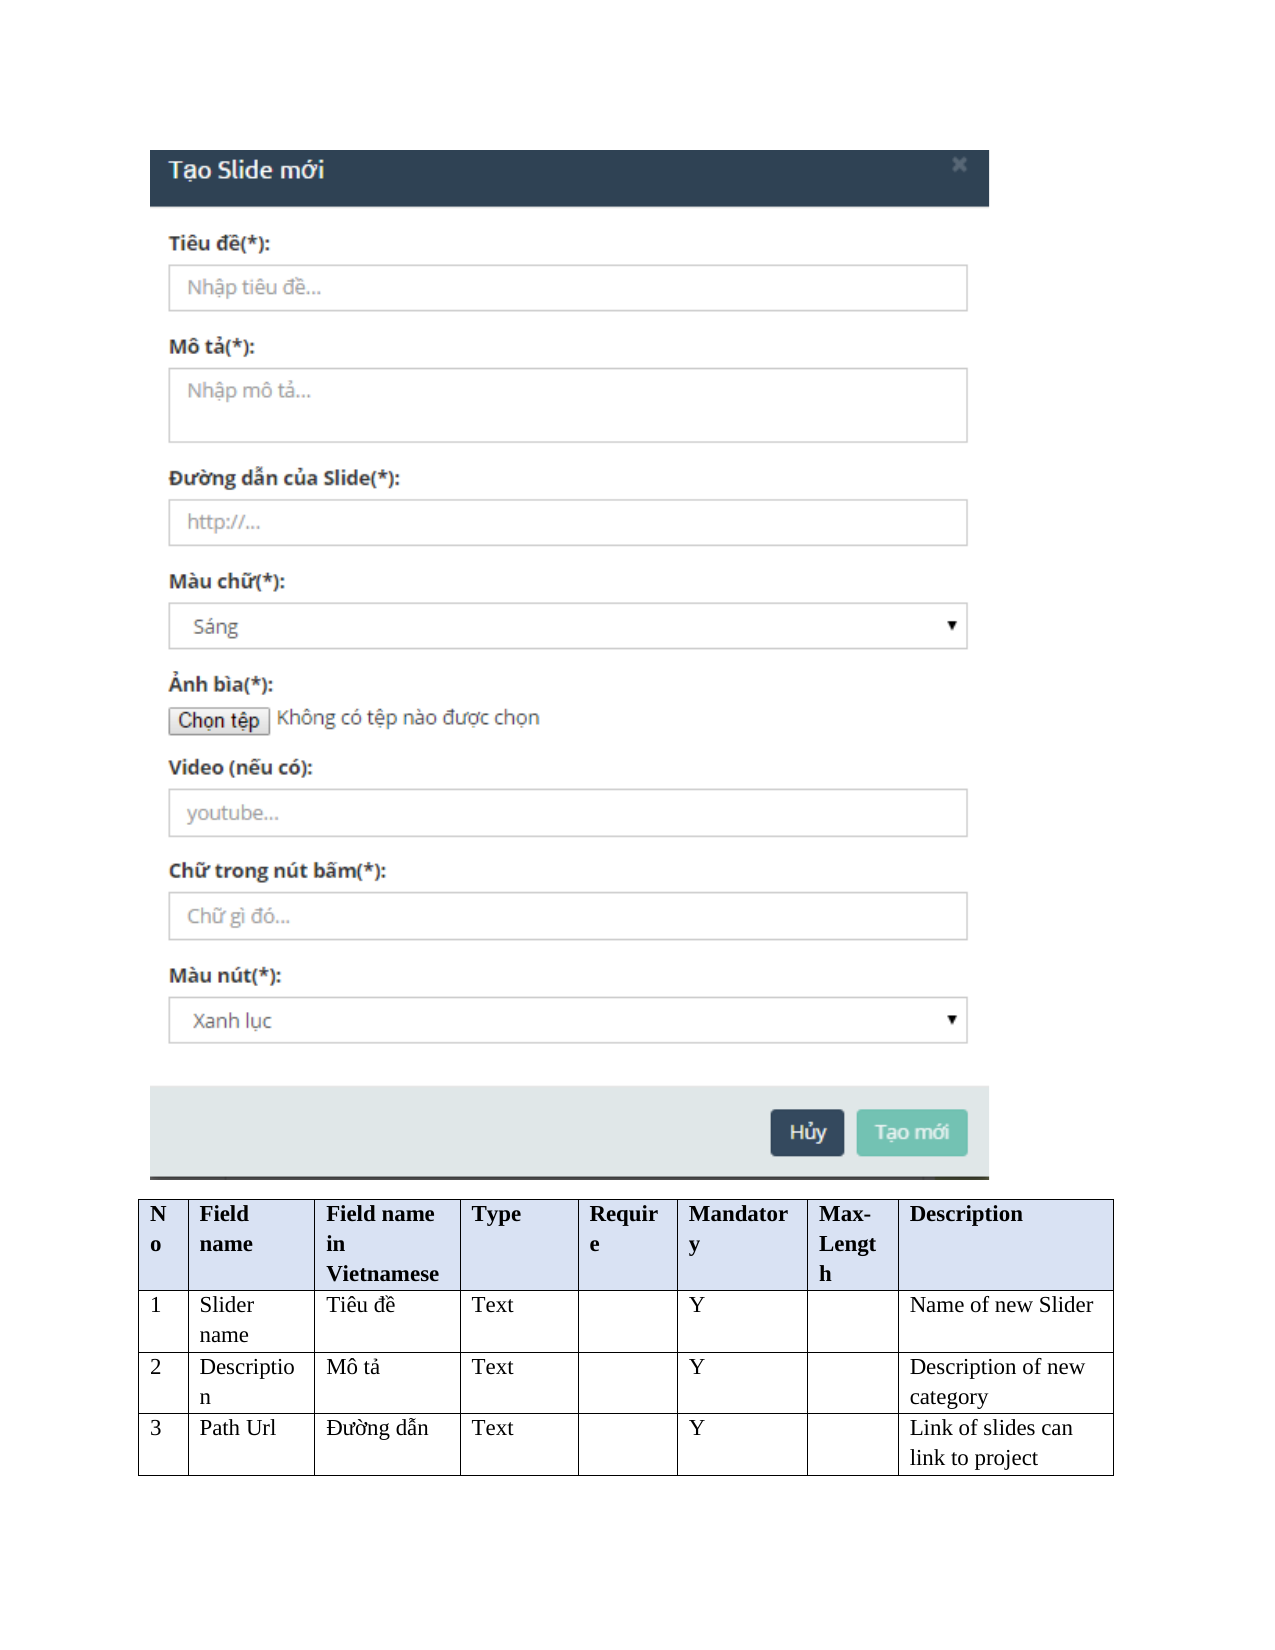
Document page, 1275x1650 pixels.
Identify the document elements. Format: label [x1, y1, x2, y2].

picture [150, 150, 990, 1180]
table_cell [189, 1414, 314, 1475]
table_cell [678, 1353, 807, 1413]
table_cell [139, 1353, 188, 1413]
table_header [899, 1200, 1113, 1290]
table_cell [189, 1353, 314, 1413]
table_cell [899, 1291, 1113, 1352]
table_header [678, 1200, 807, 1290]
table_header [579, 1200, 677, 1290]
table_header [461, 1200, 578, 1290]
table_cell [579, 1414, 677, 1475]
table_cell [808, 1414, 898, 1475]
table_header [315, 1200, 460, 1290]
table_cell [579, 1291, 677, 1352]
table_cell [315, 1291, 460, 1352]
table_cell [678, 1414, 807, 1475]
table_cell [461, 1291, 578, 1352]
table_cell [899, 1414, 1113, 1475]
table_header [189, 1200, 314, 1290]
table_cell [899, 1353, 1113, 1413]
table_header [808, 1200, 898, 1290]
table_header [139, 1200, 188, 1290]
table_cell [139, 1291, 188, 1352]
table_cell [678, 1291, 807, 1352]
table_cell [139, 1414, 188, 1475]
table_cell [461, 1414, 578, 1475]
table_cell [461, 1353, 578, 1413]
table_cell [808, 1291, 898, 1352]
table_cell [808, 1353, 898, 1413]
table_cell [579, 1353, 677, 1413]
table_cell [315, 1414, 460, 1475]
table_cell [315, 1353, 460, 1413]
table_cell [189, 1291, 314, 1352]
